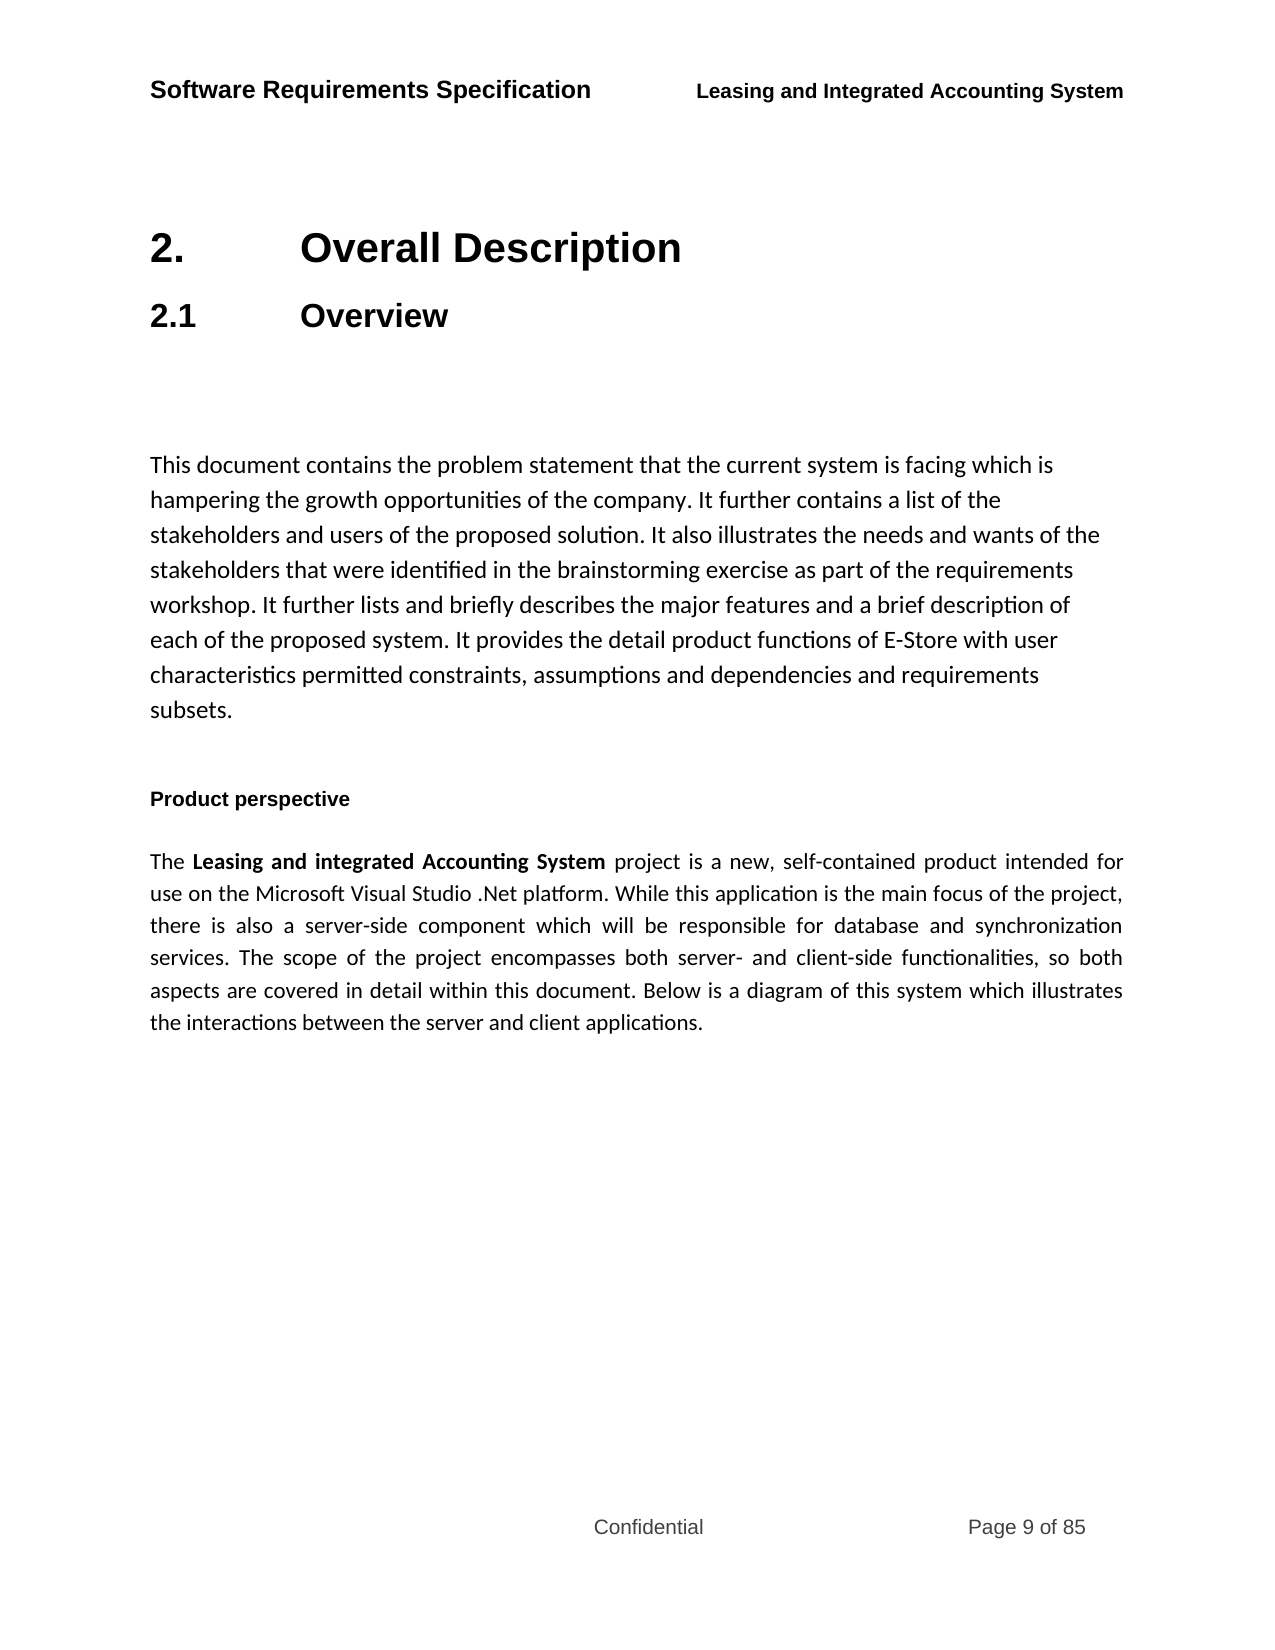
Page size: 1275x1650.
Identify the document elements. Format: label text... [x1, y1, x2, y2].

list Overview [150, 296, 1125, 335]
text Product perspective [150, 787, 1125, 811]
text This document contains the problem statement that the current system is facing which is hampering the growth opportunities of the company. It further contains a list of the stakeholders and users of the proposed solution. It also illustrates the needs and wants of the stakeholders that were identified in the brainstorming exercise as part of the requirements workshop. It further lists and briefly describes the major features and a brief description of each of the proposed system. It provides the detail product functions of E-Store with user characteristics permitted constraints, assumptions and dependencies and requirements subsets. [150, 449, 1125, 725]
list Overall Description [150, 223, 1125, 271]
text The Leasing and integrated Accounting System project is a new, self-contained product intended for use on the Microsoft Visual Studio .Net platform. While this application is the main focus of the project, there is also a server-side component which will be responsible for database and synchronization services. The scope of the project encompasses both server- and client-side functionalities, so both aspects are covered in detail within this document. Below is a diagram of this system which illustrates the interactions between the server and client applications. [150, 847, 1125, 1036]
